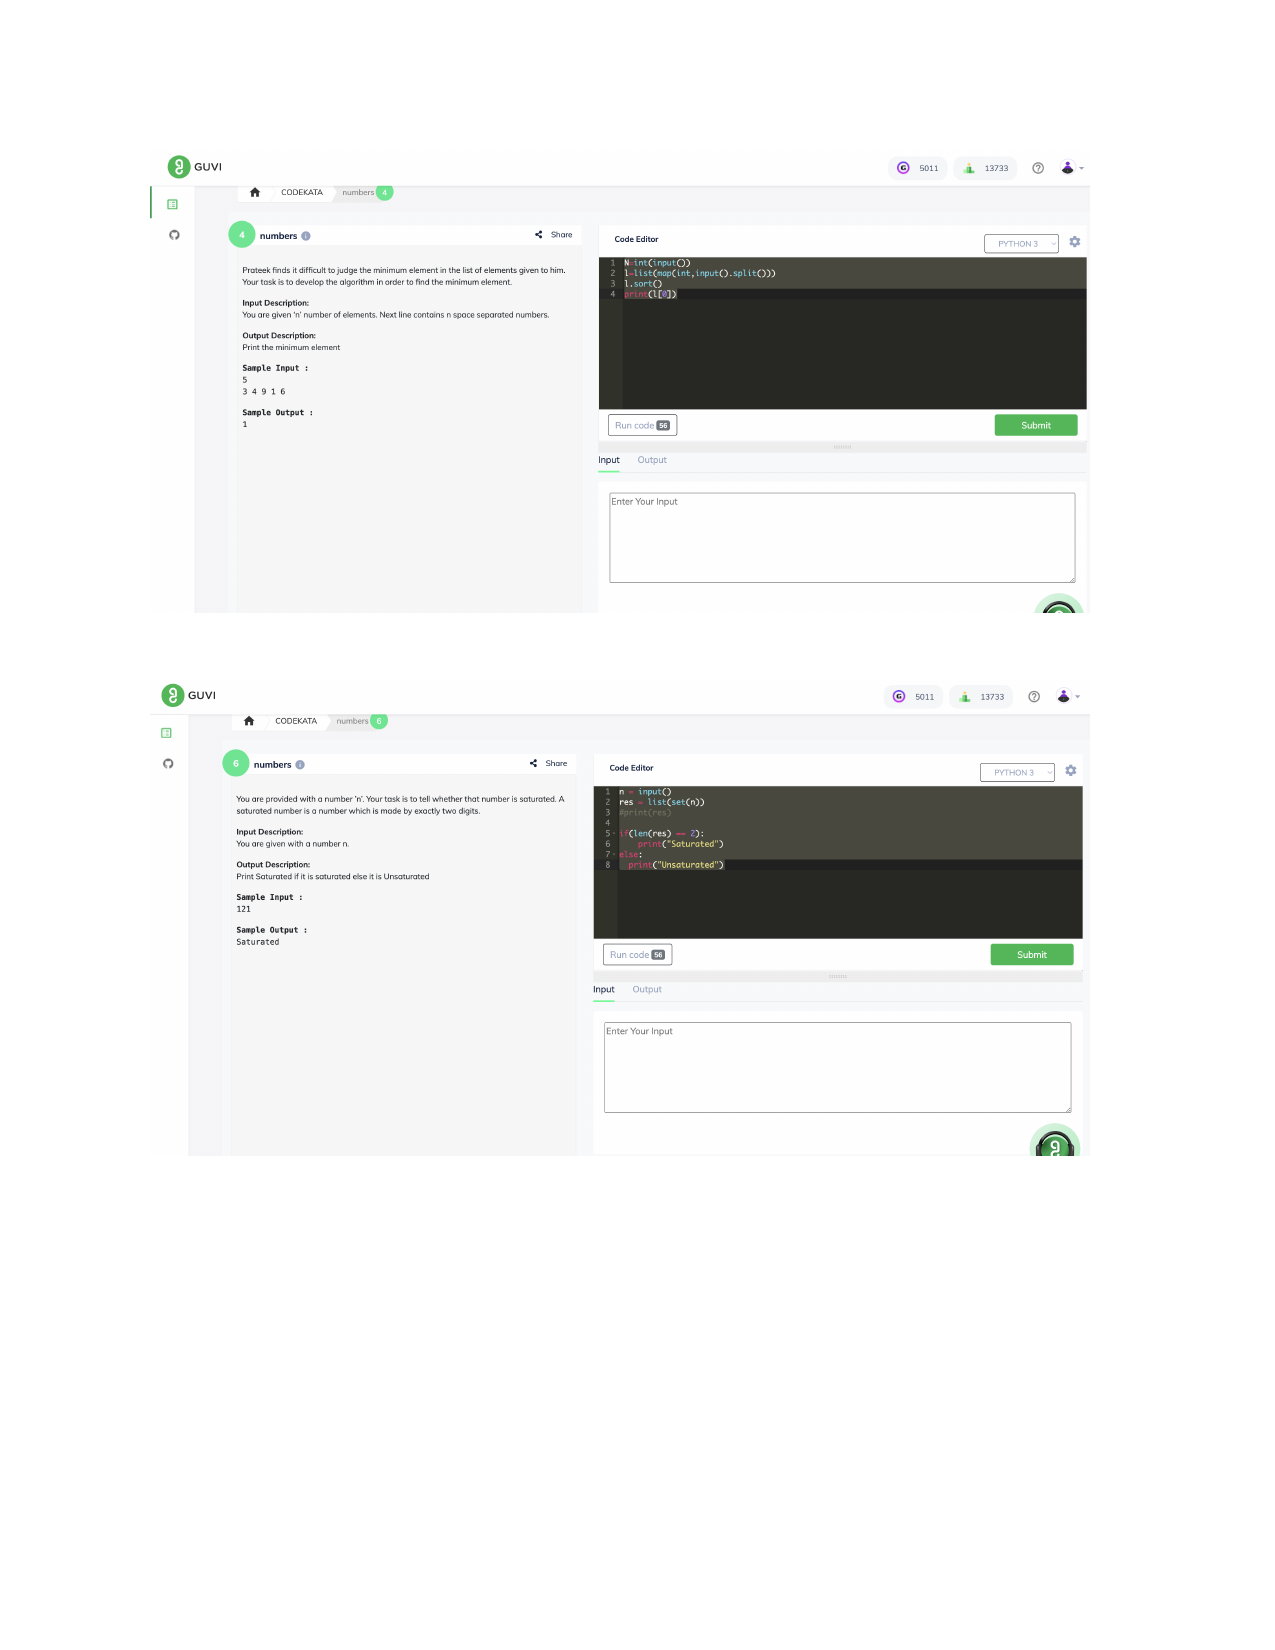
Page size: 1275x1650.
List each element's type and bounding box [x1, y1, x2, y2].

picture [150, 678, 1091, 1156]
picture [150, 150, 1091, 613]
